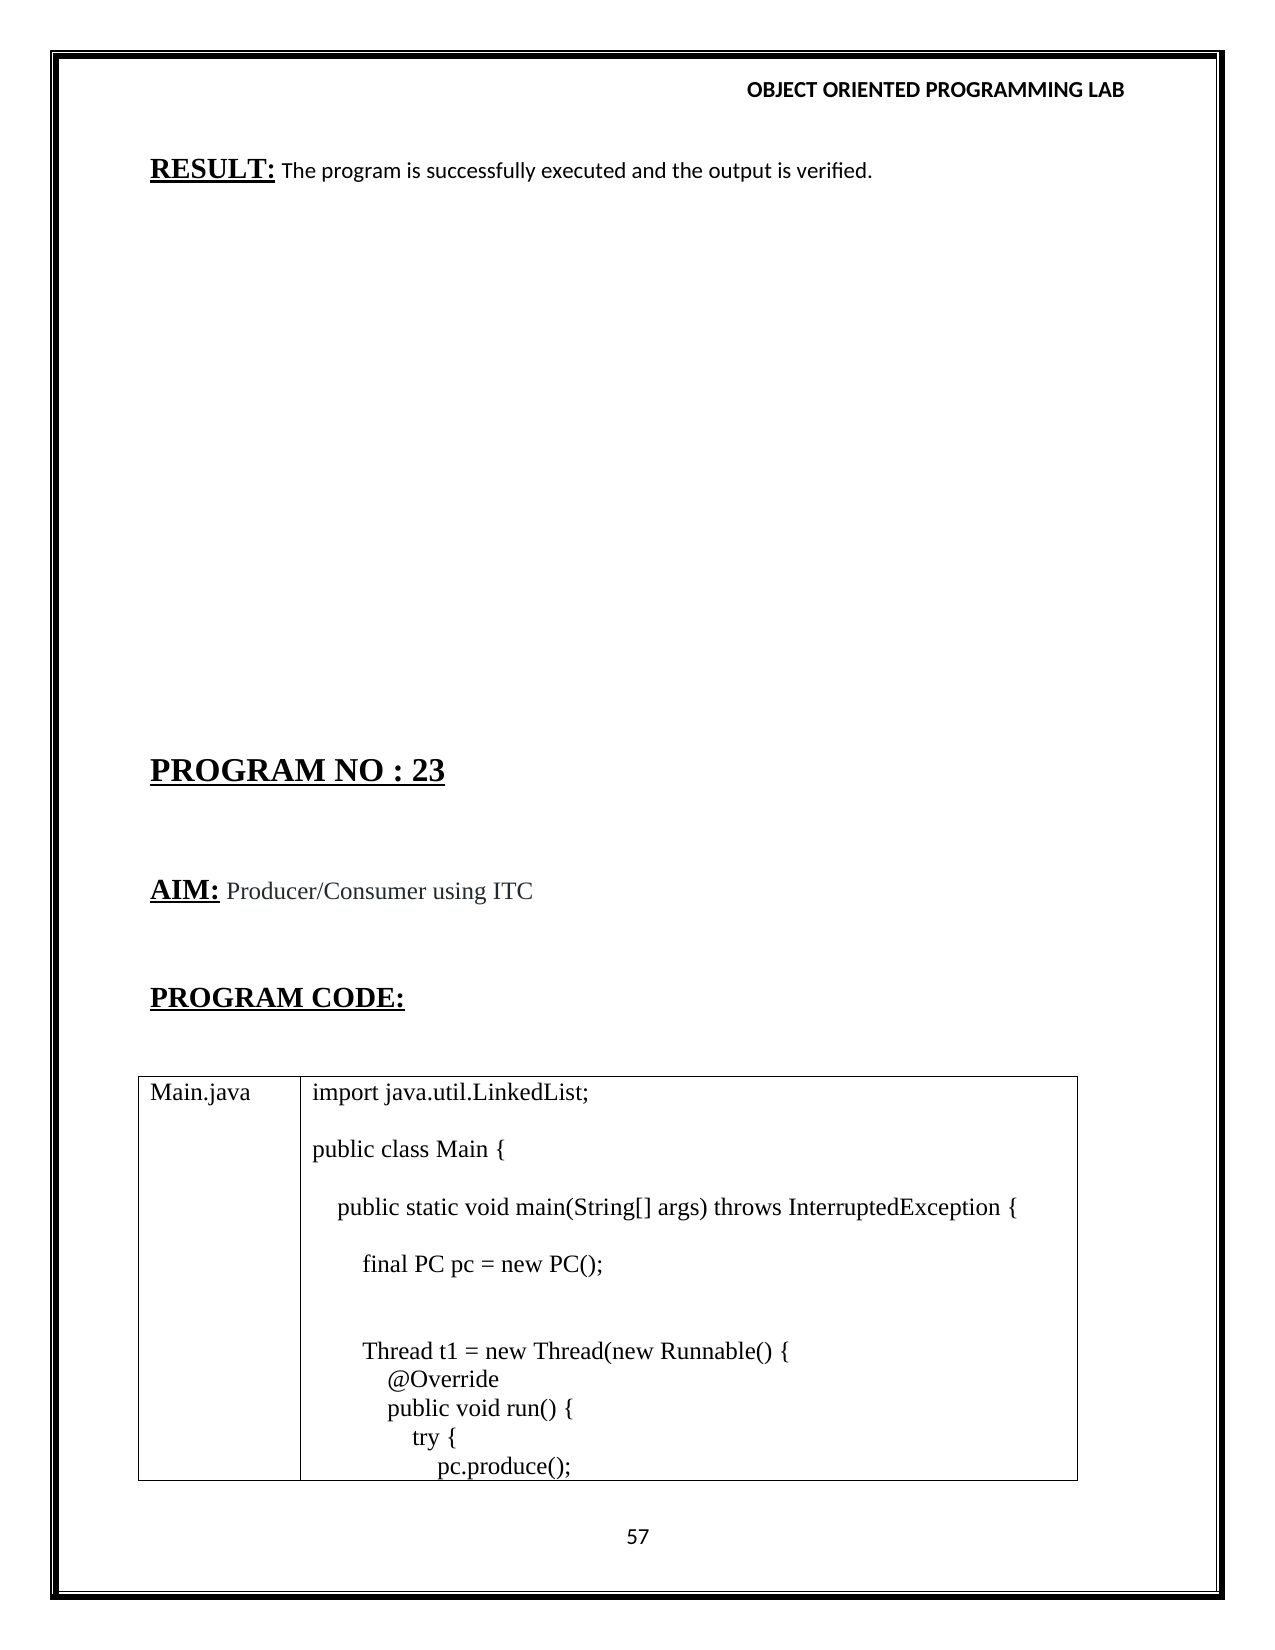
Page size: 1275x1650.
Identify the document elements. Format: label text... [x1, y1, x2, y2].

table_header Main.java [139, 1077, 300, 1479]
text AIM: Producer/Consumer using ITC [150, 872, 1125, 906]
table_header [301, 1077, 1077, 1479]
text RESULT: The program is successfully executed and the output is verified. [150, 150, 1125, 186]
text PROGRAM CODE: [150, 980, 1125, 1014]
text PROGRAM NO : 23 [150, 751, 1125, 789]
